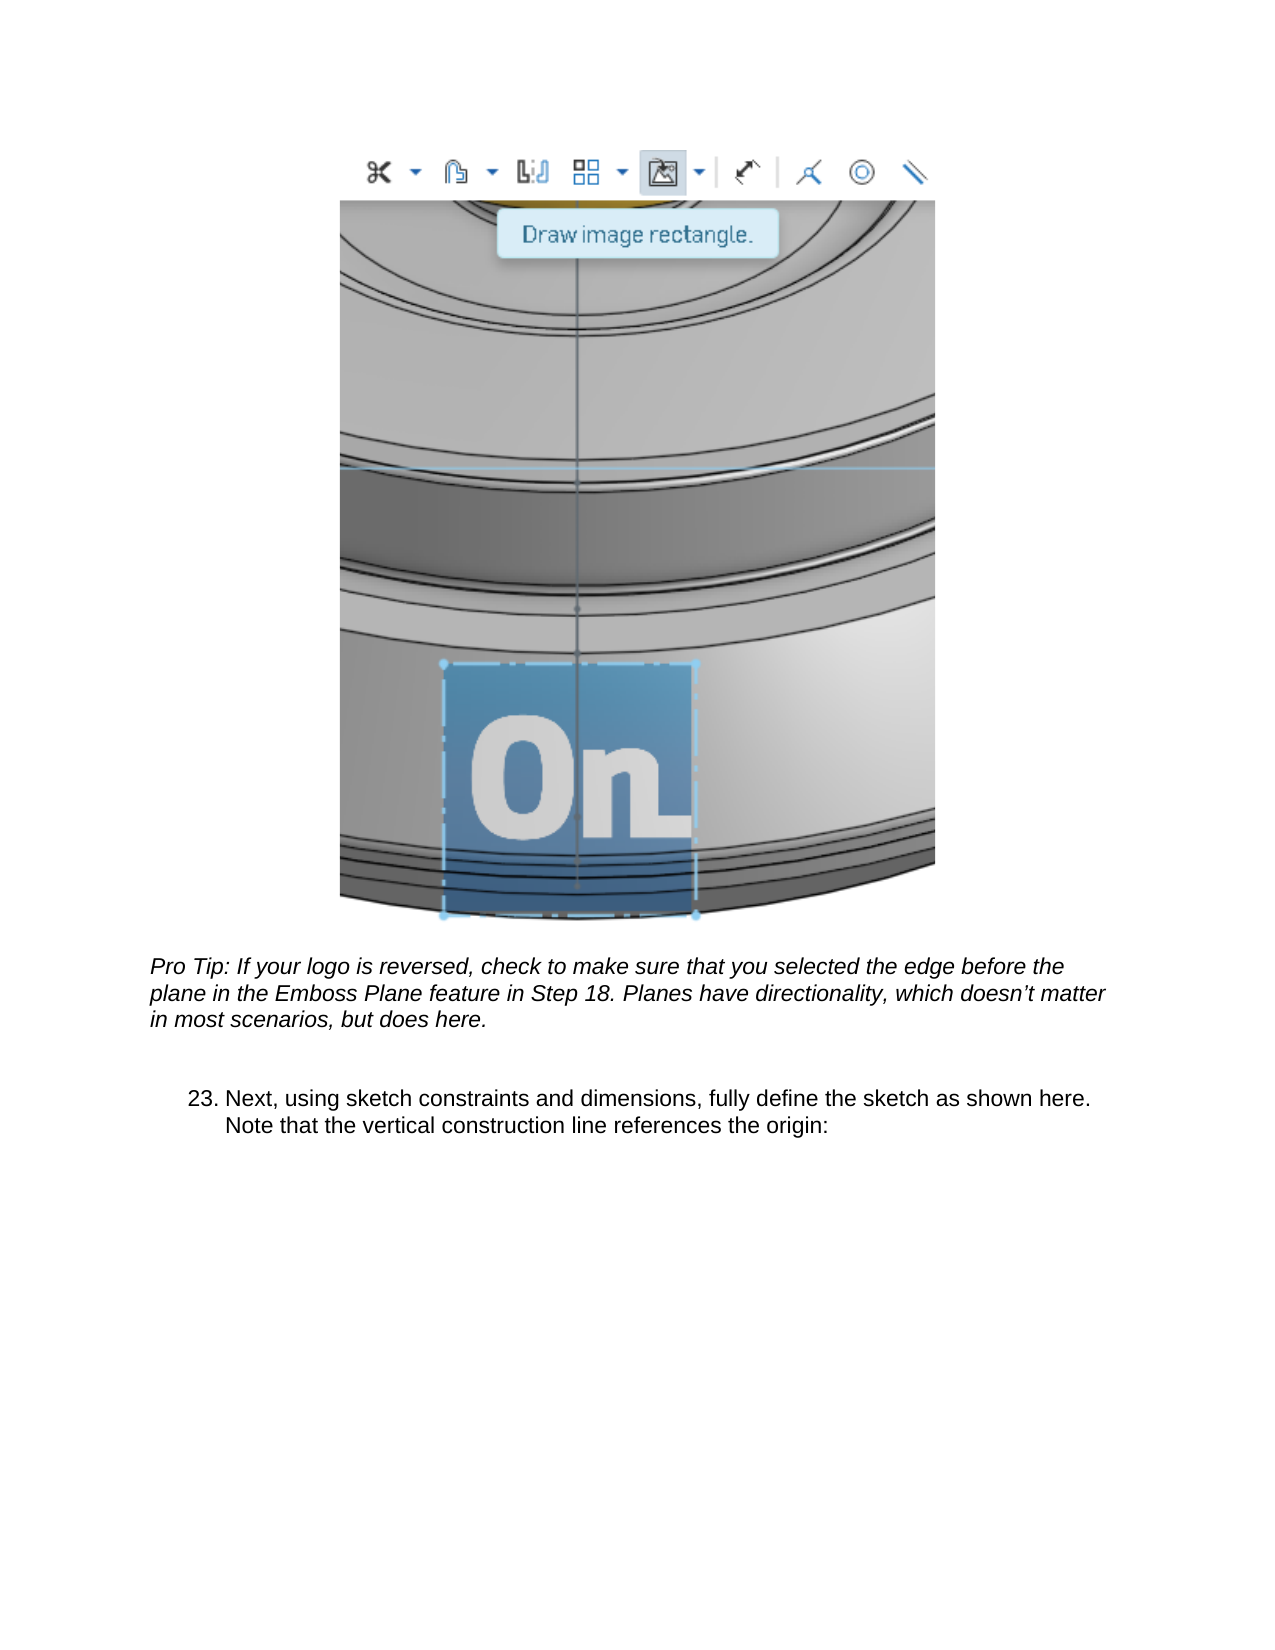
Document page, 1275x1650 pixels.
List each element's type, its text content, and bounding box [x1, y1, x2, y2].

picture [339, 150, 936, 941]
list Next, using sketch constraints and dimensions, fully define the sketch as shown here. Note that the vertical construction line references the origin: [187, 1085, 1125, 1138]
text Pro Tip: If your logo is reversed, check to make sure that you selected the edge before the plane in the Emboss Plane feature in Step 18. Planes have directionality, which doesn’t matter in most scenarios, but does here. [150, 953, 1125, 1032]
